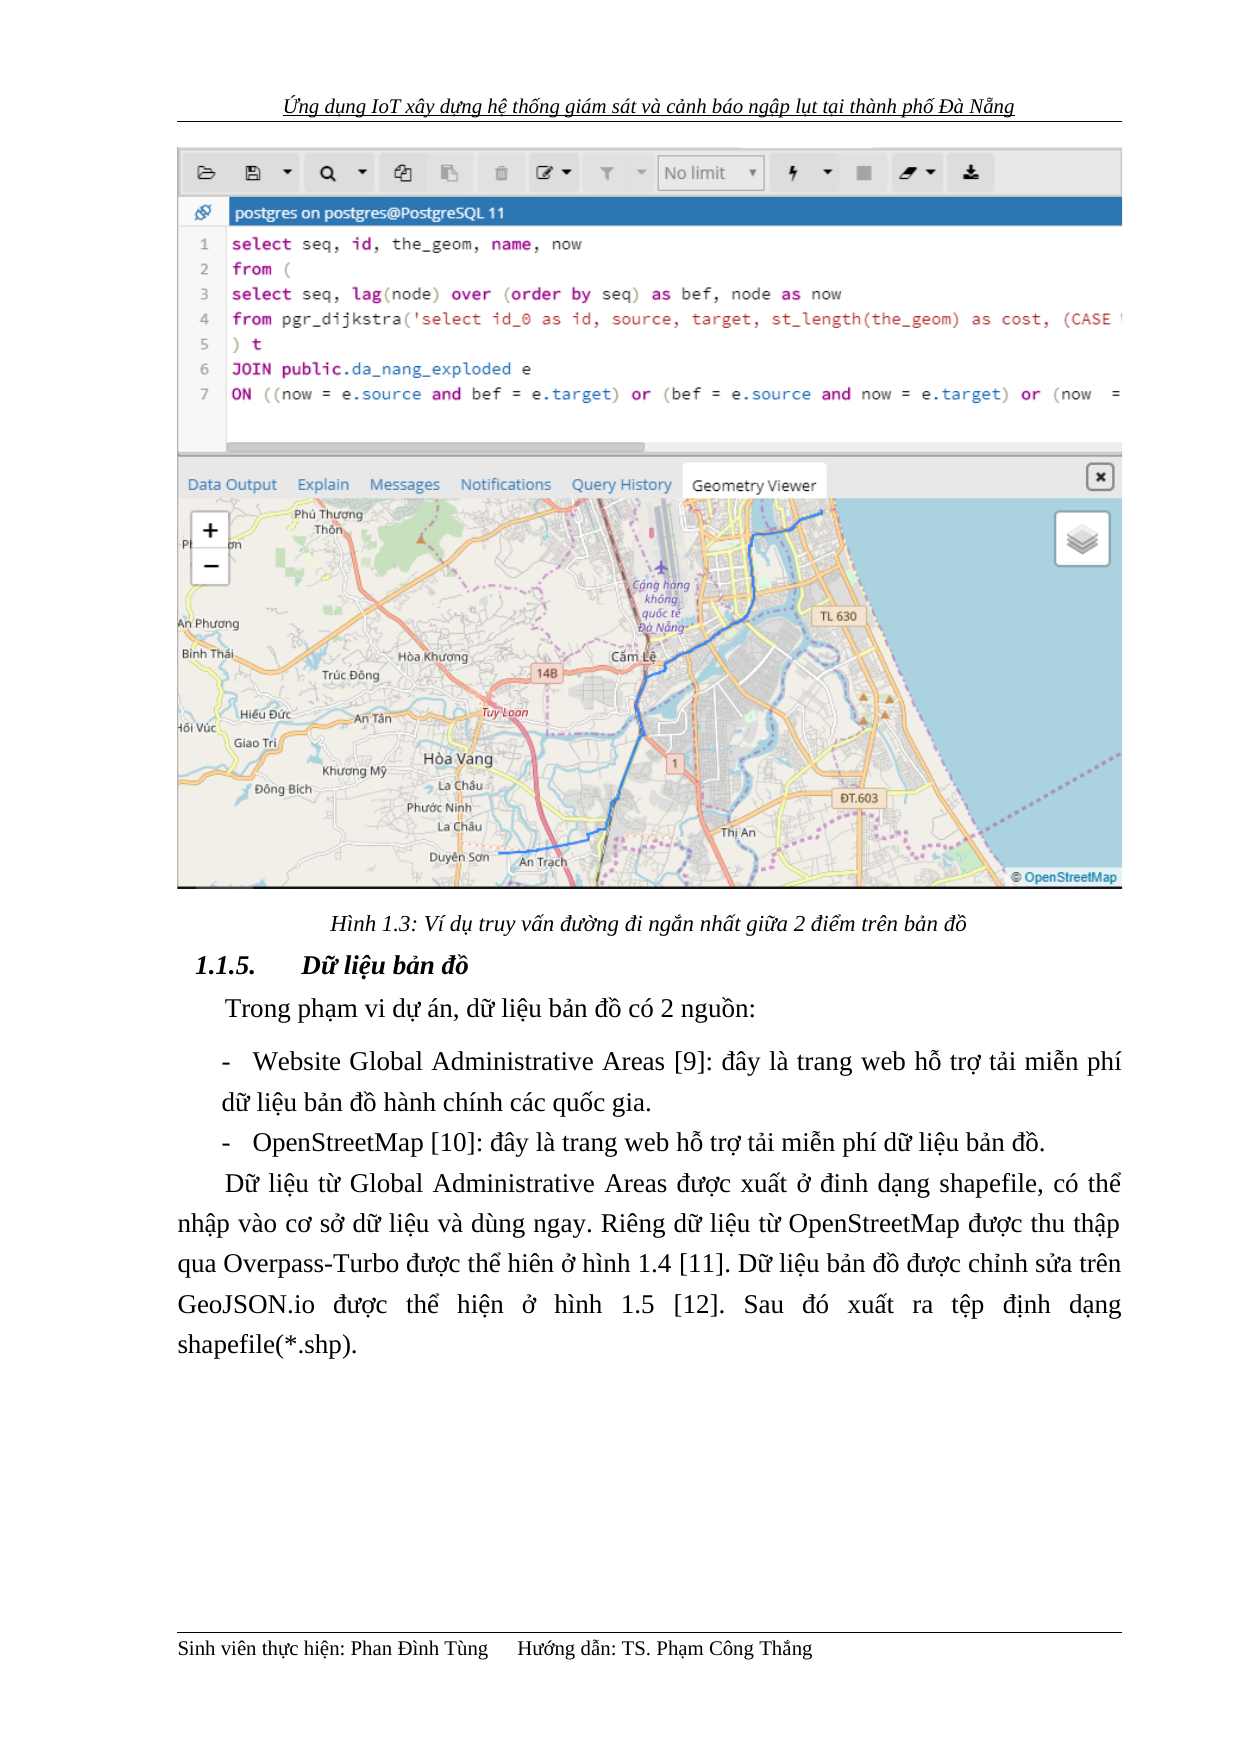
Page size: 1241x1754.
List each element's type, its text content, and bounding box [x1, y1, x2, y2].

text Hình 1.3: Ví dụ truy vấn đường đi ngắn nhất giữa 2 điểm trên bản đồ [177, 910, 1122, 936]
text Dữ liệu từ Global Administrative Areas được xuất ở đinh dạng shapefile, có thể nhập vào cơ sở dữ liệu và dùng ngay. Riêng dữ liệu từ OpenStreetMap được thu thập qua Overpass-Turbo được thể hiên ở hình 1.4 . Dữ liệu bản đồ được chỉnh sửa trên GeoJSON.io được thể hiện ở hình 1.5 . Sau đó xuất ra tệp định dạng shapefile(*.shp). [177, 1167, 1122, 1359]
list Website Global Administrative Areas : đây là trang web hỗ trợ tải miễn phí dữ liệu bản đồ hành chính các quốc gia. [221, 1045, 1122, 1117]
subtitle 1.1.5. Dữ liệu bản đồ [195, 949, 1122, 980]
list OpenStreetMap : đây là trang web hỗ trợ tải miễn phí dữ liệu bản đồ. [221, 1126, 1122, 1157]
text Trong phạm vi dự án, dữ liệu bản đồ có 2 nguồn: [177, 992, 1122, 1024]
picture [177, 147, 1123, 889]
